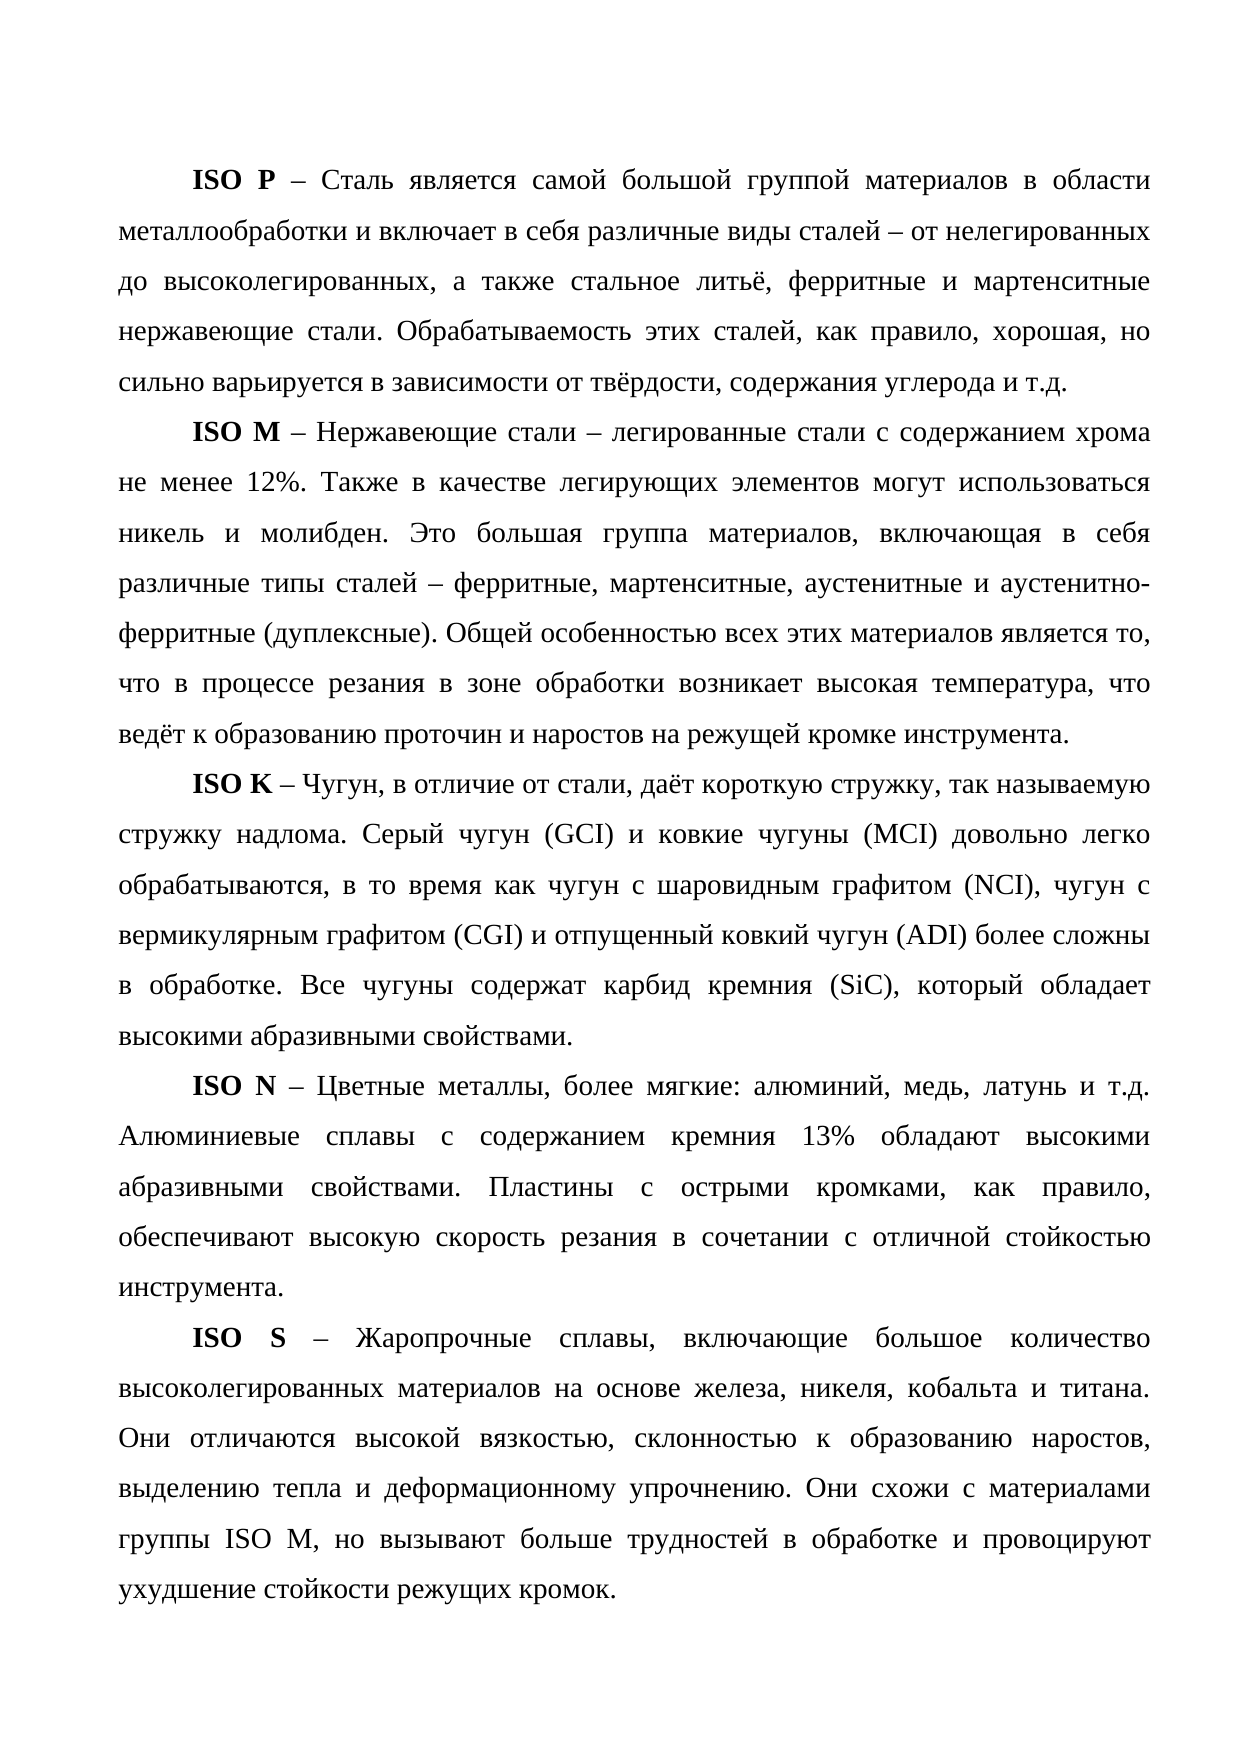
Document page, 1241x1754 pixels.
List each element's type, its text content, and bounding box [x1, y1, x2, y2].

text ISO N – Цветные металлы, более мягкие: алюминий, медь, латунь и т.д. Алюминиевые сплавы с содержанием кремния 13% обладают высокими абразивными свойствами. Пластины с острыми кромками, как правило, обеспечивают высокую скорость резания в сочетании с отличной стойкостью инструмента. [118, 1068, 1152, 1303]
text ISO M – Нержавеющие стали – легированные стали с содержанием хрома не менее 12%. Также в качестве легирующих элементов могут использоваться никель и молибден. Это большая группа материалов, включающая в себя различные типы сталей – ферритные, мартенситные, аустенитные и аустенитно-ферритные (дуплексные). Общей особенностью всех этих материалов является то, что в процессе резания в зоне обработки возникает высокая температура, что ведёт к образованию проточин и наростов на режущей кромке инструмента. [118, 414, 1152, 749]
text ISO S – Жаропрочные сплавы, включающие большое количество высоколегированных материалов на основе железа, никеля, кобальта и титана. Они отличаются высокой вязкостью, склонностью к образованию наростов, выделению тепла и деформационному упрочнению. Они схожи с материалами группы ISO M, но вызывают больше трудностей в обработке и провоцируют ухудшение стойкости режущих кромок. [118, 1320, 1152, 1605]
text ISO P – Сталь является самой большой группой материалов в области металлообработки и включает в себя различные виды сталей – от нелегированных до высоколегированных, а также стальное литьё, ферритные и мартенситные нержавеющие стали. Обрабатываемость этих сталей, как правило, хорошая, но сильно варьируется в зависимости от твёрдости, содержания углерода и т.д. [118, 162, 1152, 397]
text ISO K – Чугун, в отличие от стали, даёт короткую стружку, так называемую стружку надлома. Серый чугун (GCI) и ковкие чугуны (MCI) довольно легко обрабатываются, в то время как чугун с шаровидным графитом (NCI), чугун с вермикулярным графитом (CGI) и отпущенный ковкий чугун (ADI) более сложны в обработке. Все чугуны содержат карбид кремния (SiC), который обладает высокими абразивными свойствами. [118, 766, 1152, 1051]
